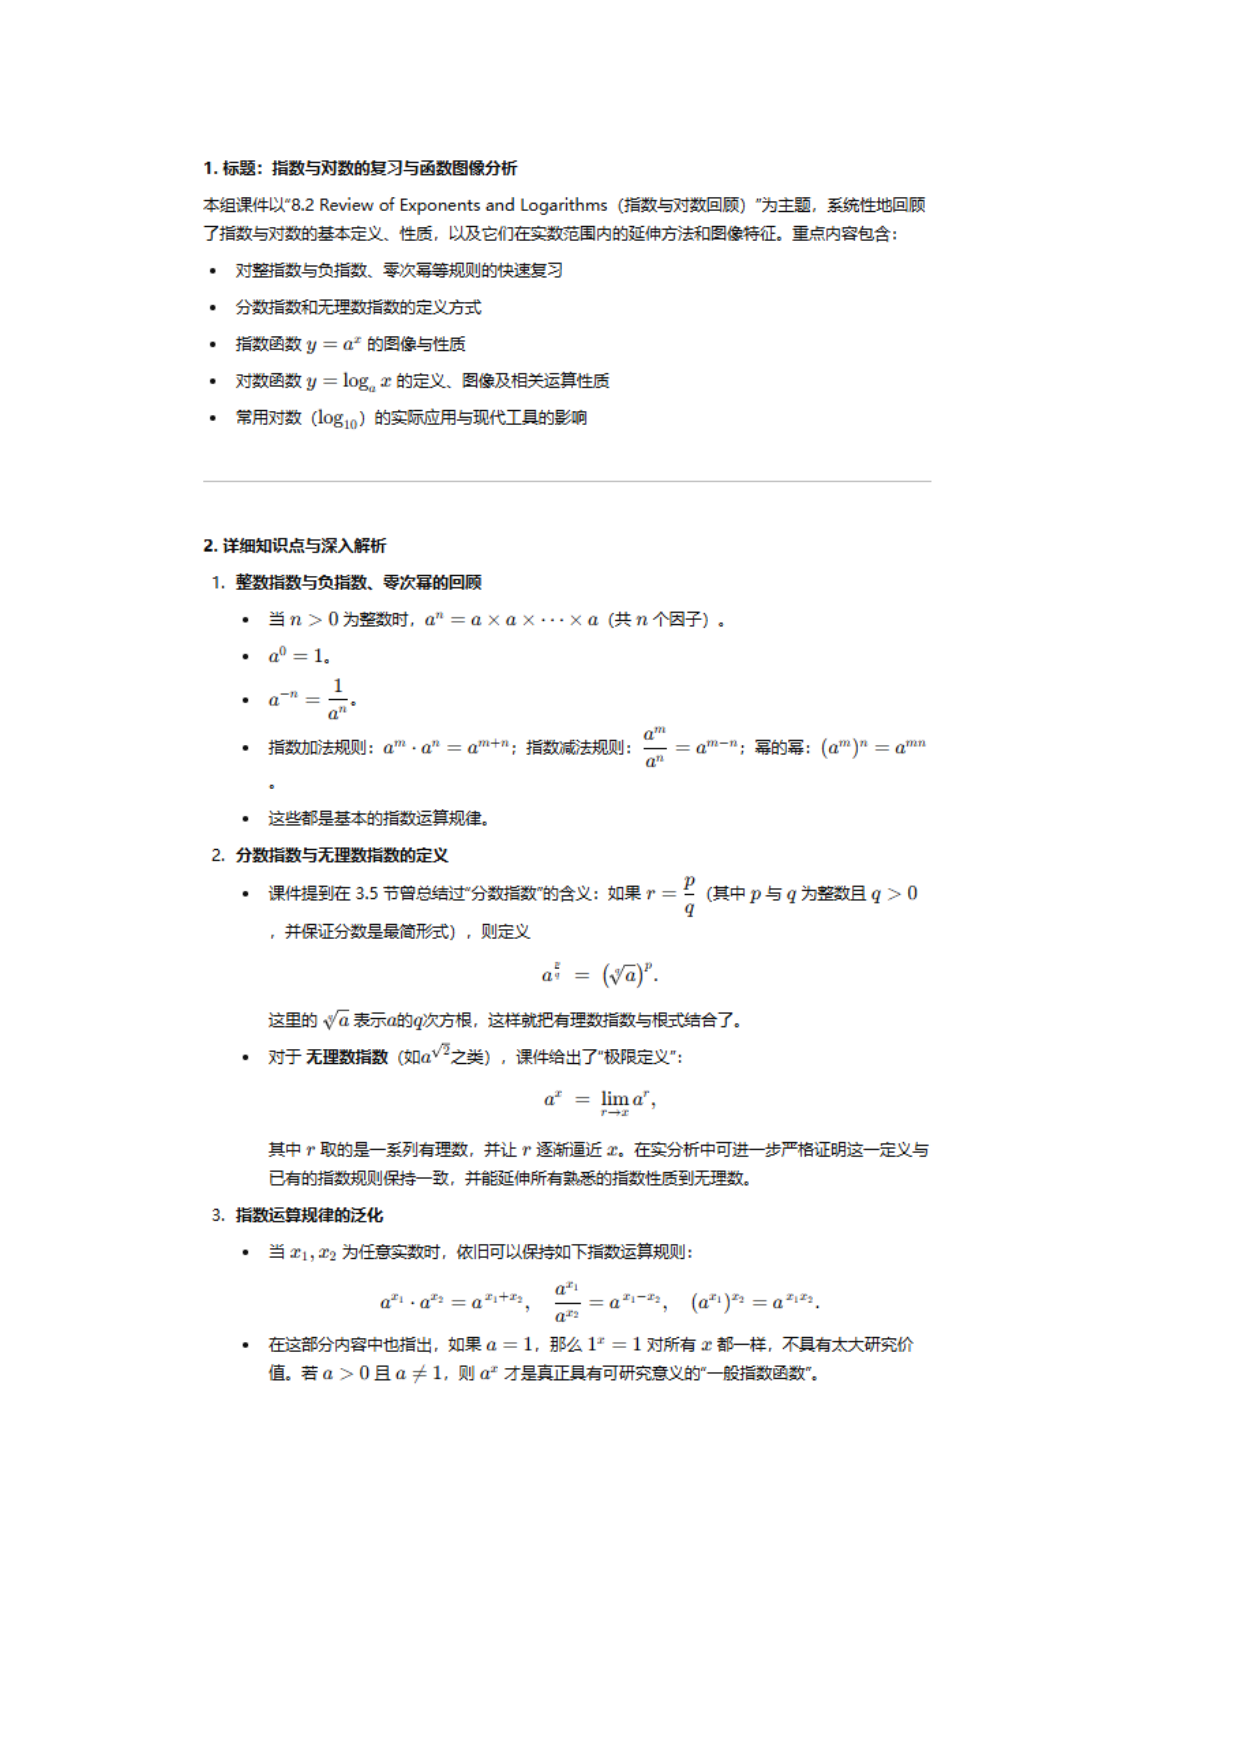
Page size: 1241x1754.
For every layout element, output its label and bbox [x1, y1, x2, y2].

picture [187, 152, 1053, 1397]
